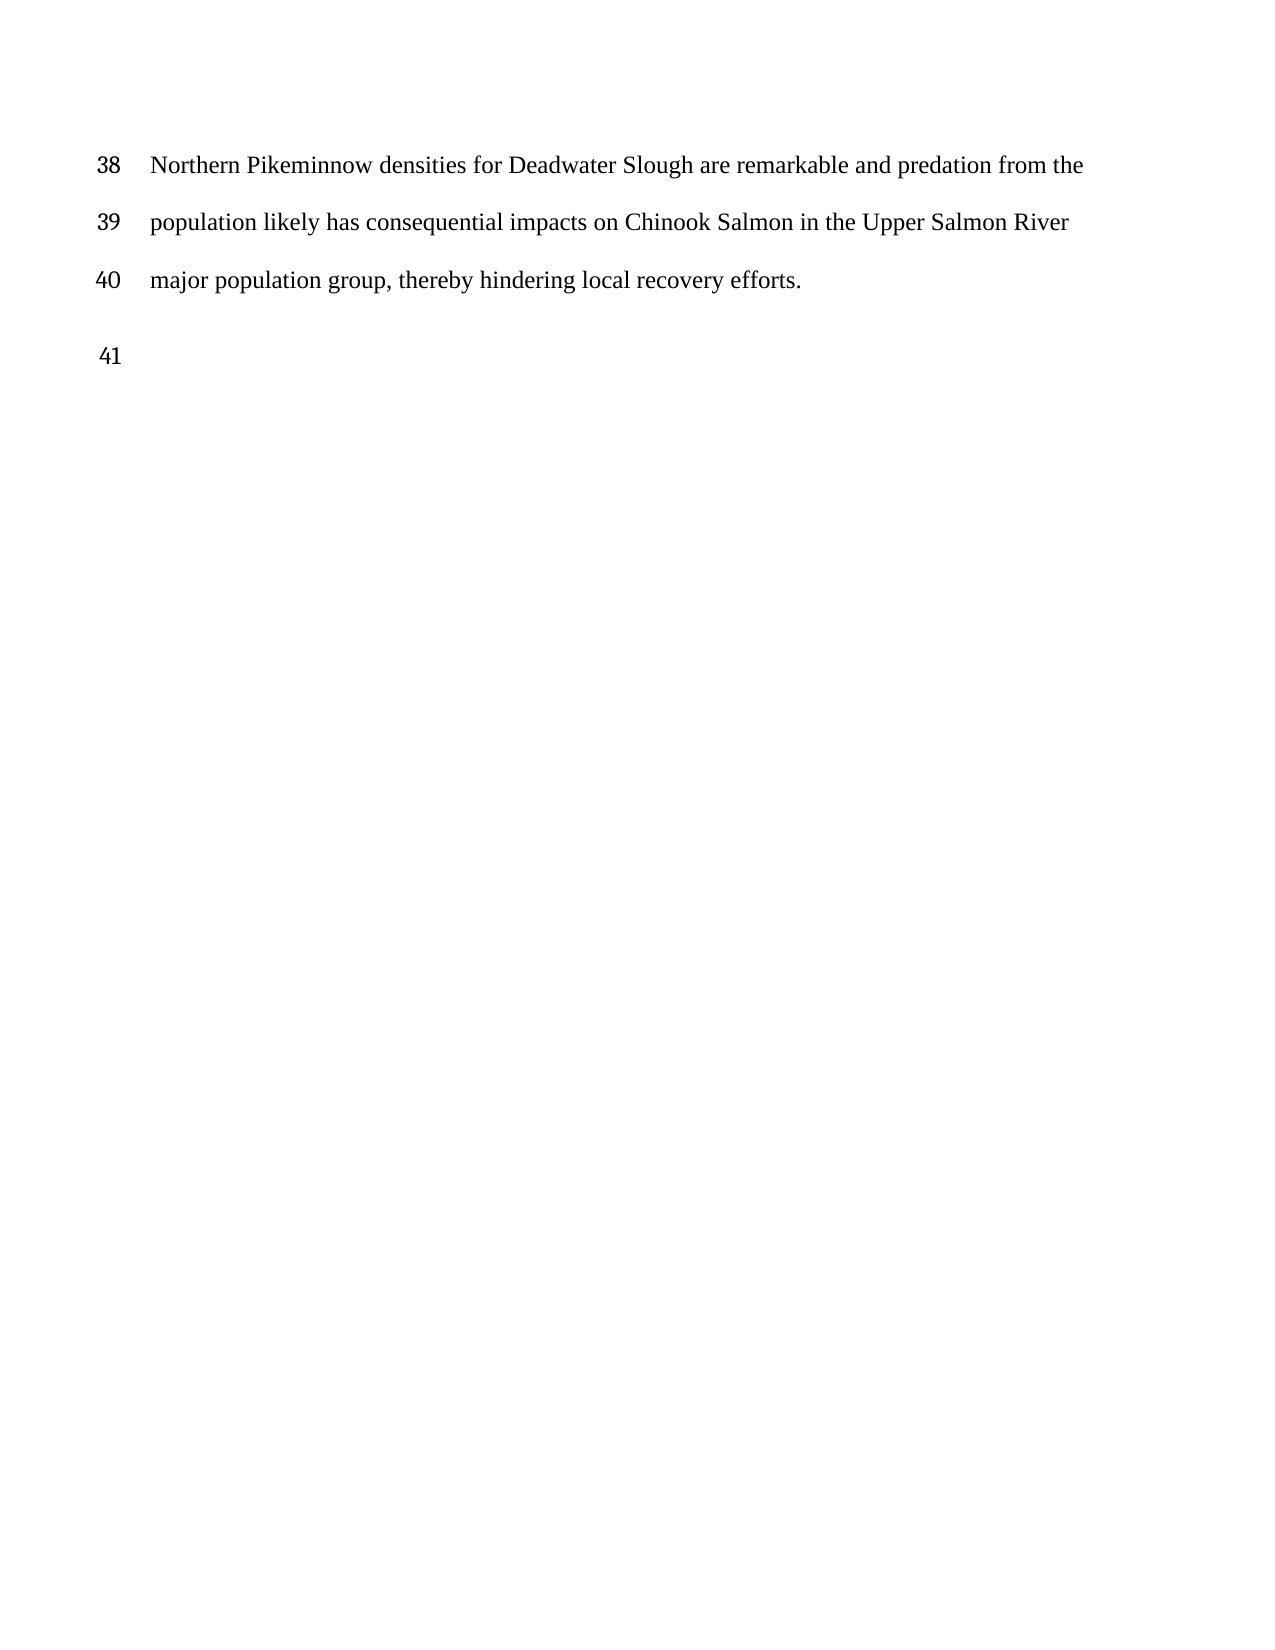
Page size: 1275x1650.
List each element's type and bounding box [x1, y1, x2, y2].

text [150, 150, 1125, 294]
